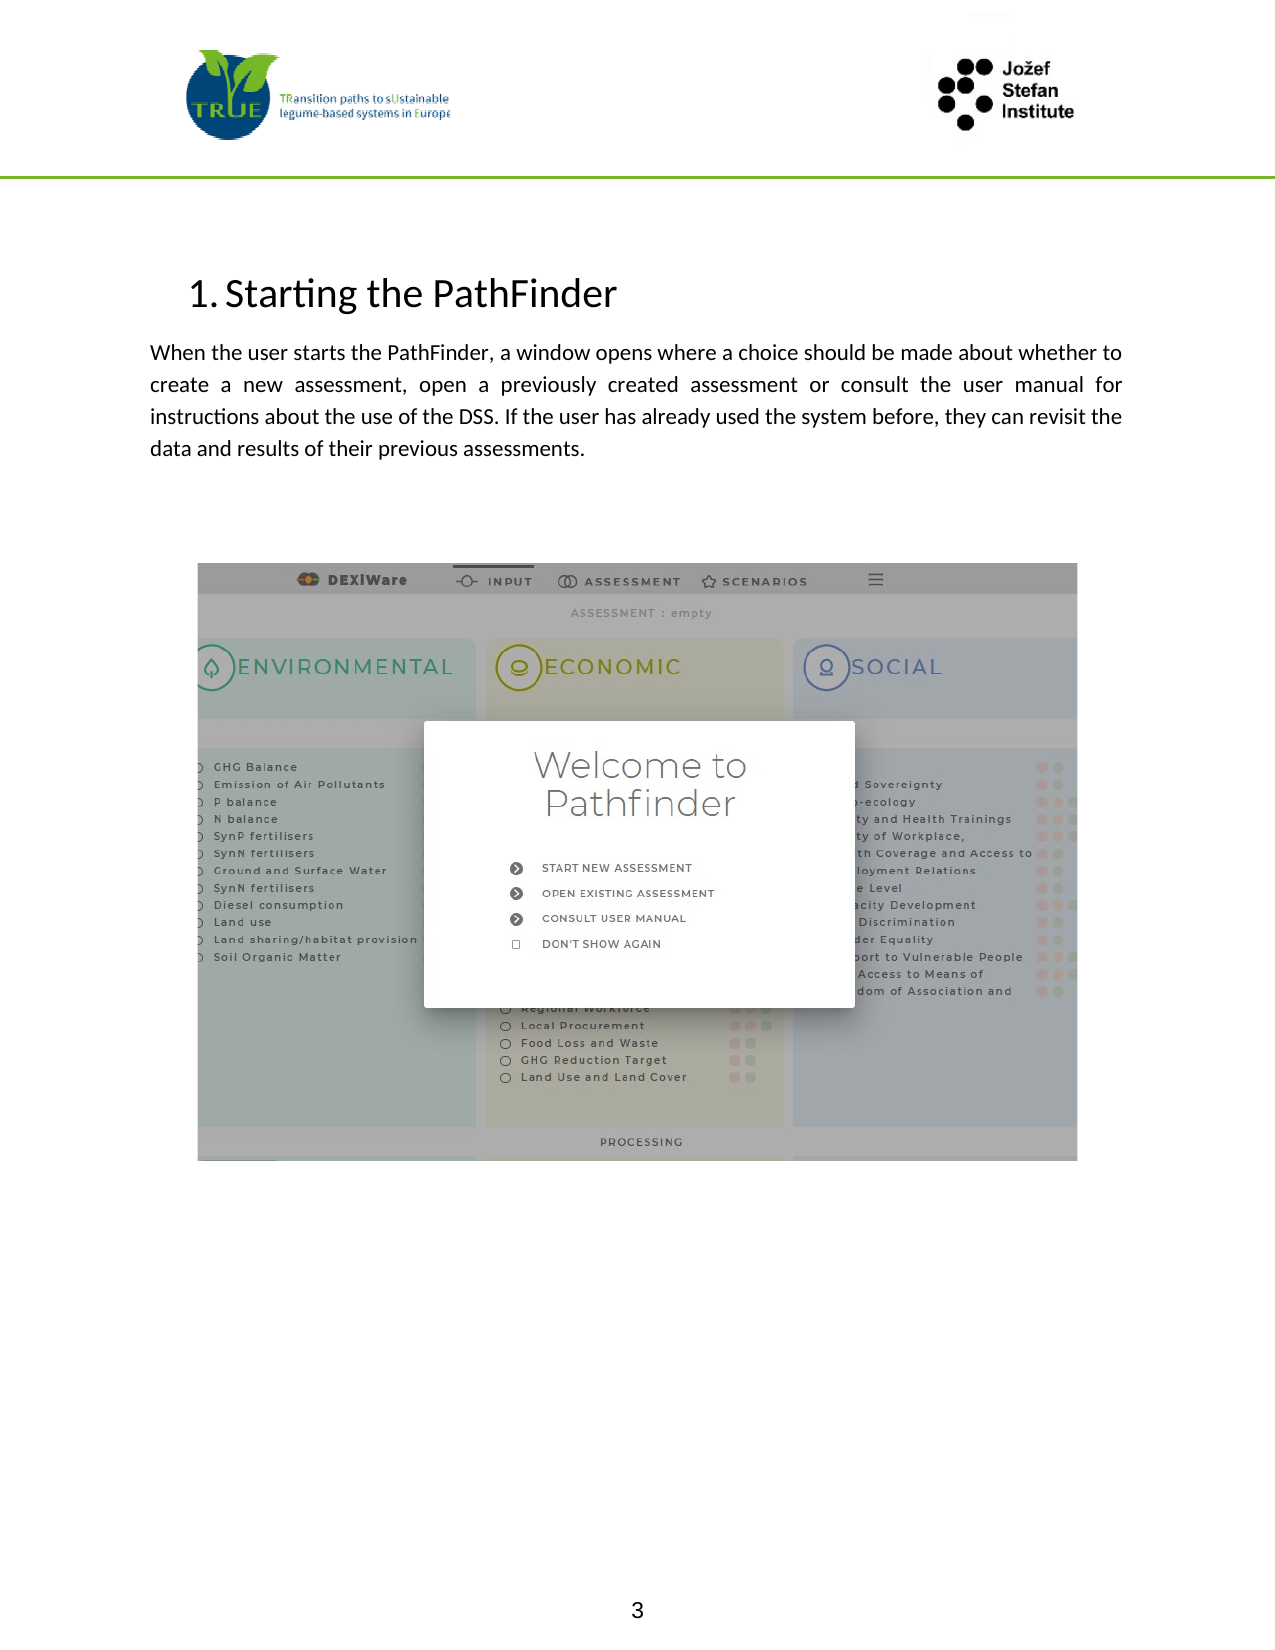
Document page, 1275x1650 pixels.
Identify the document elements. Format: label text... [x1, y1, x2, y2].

text When the user starts the PathFinder, a window opens where a choice should be made about whether to create a new assessment, open a previously created assessment or consult the user manual for instructions about the use of the DSS. If the user has already used the system before, they can revisit the data and results of their previous assessments. [150, 338, 1125, 462]
picture [186, 50, 451, 140]
subtitle Starting the PathFinder [187, 267, 1125, 318]
picture [197, 563, 1078, 1161]
picture [926, 11, 1088, 173]
